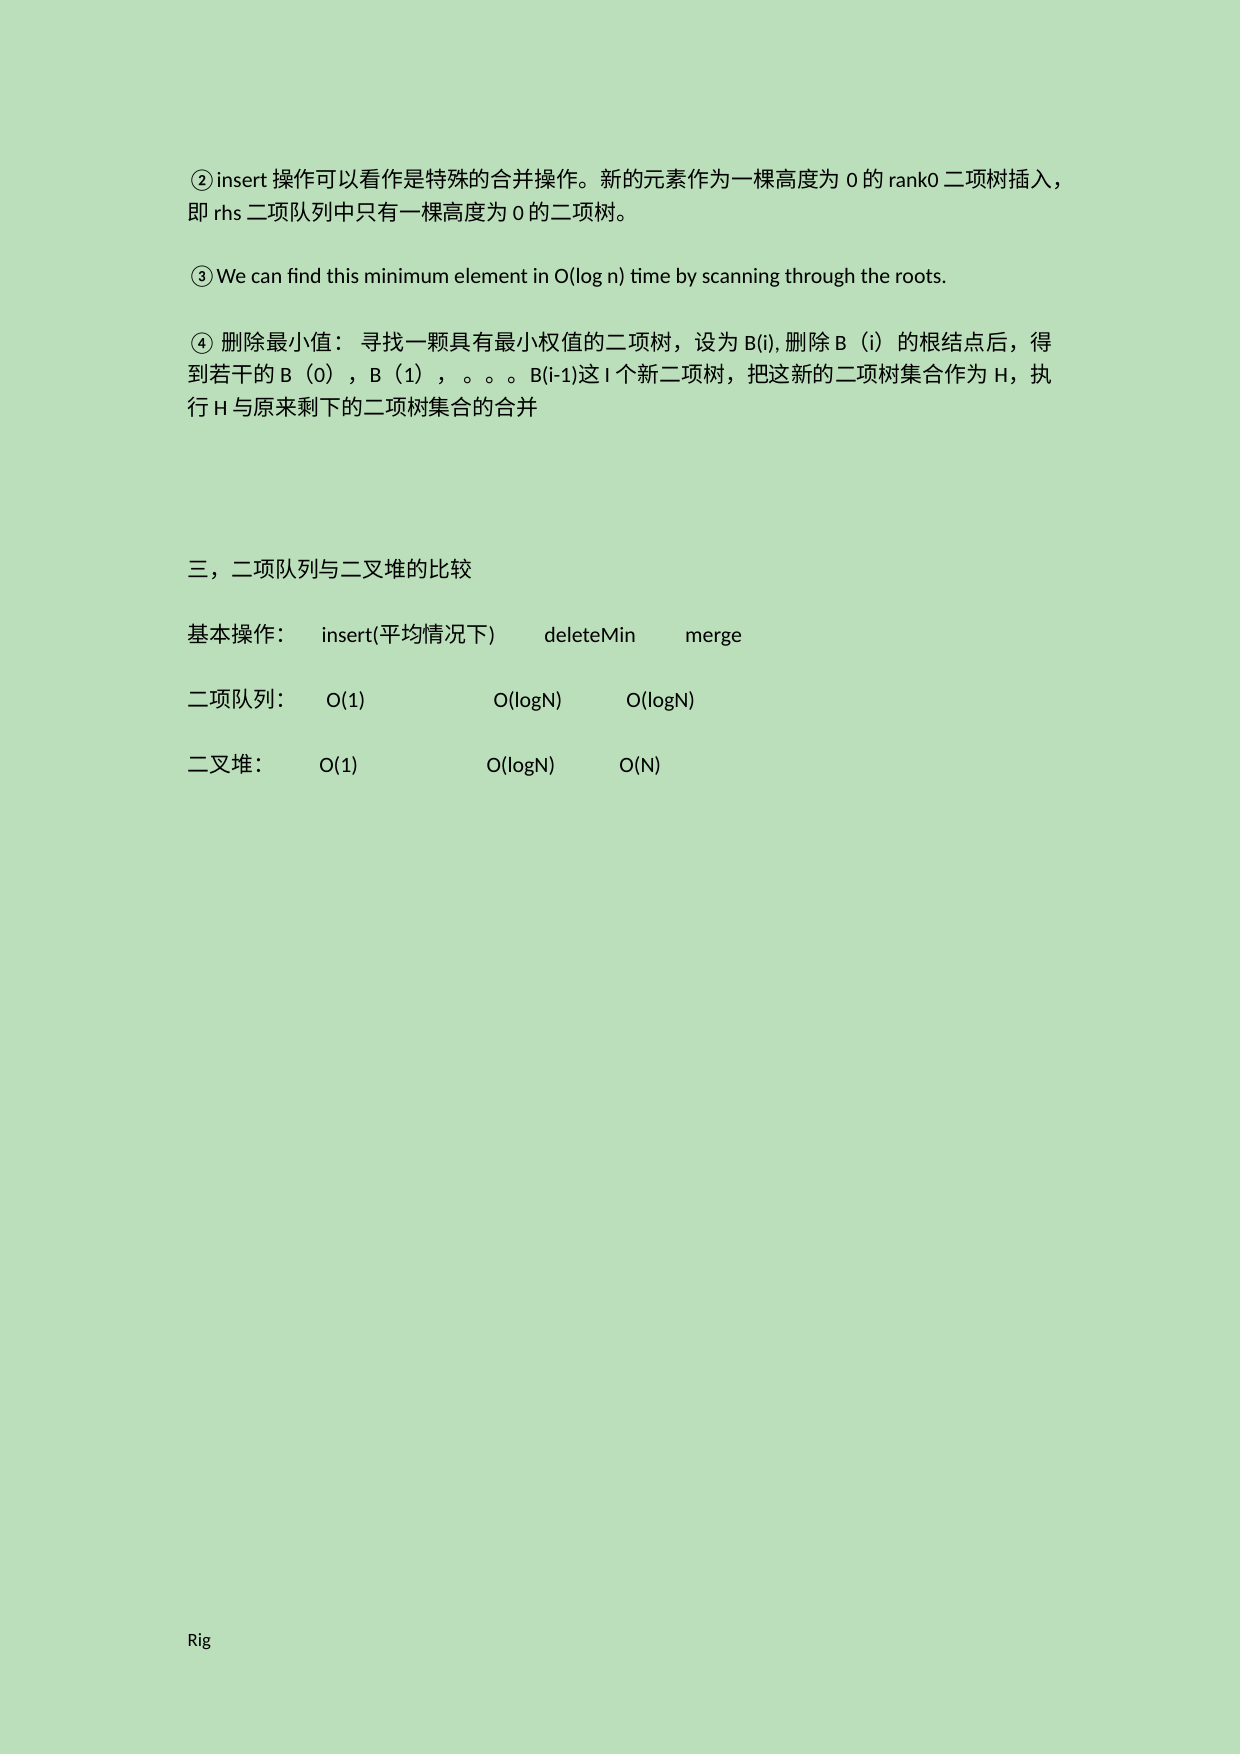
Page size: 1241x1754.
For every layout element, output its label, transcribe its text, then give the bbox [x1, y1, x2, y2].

text ④删除最小值： 寻找一颗具有最小权值的二项树，设为B(i), 删除B（i）的根结点后，得到若干的B（0），B（1）， 。。。B(i-1)这I 个新二项树，把这新的二项树集合作为H，执行H与原来剩下的二项树集合的合并 [187, 324, 1053, 422]
text 二项队列： O(1) O(logN) O(logN) [187, 682, 1053, 714]
text 三，二项队列与二叉堆的比较 [187, 552, 1053, 584]
text ③We can find this minimum element in O(log n) time by scanning through the roots. [187, 259, 1053, 292]
text 二叉堆： O(1) O(logN) O(N) [187, 747, 1053, 779]
text 基本操作： insert(平均情况下) deleteMin merge [187, 617, 1053, 649]
text ②insert操作可以看作是特殊的合并操作。新的元素作为一棵高度为0的rank0二项树插入，即rhs二项队列中只有一棵高度为0的二项树。 [187, 162, 1053, 227]
